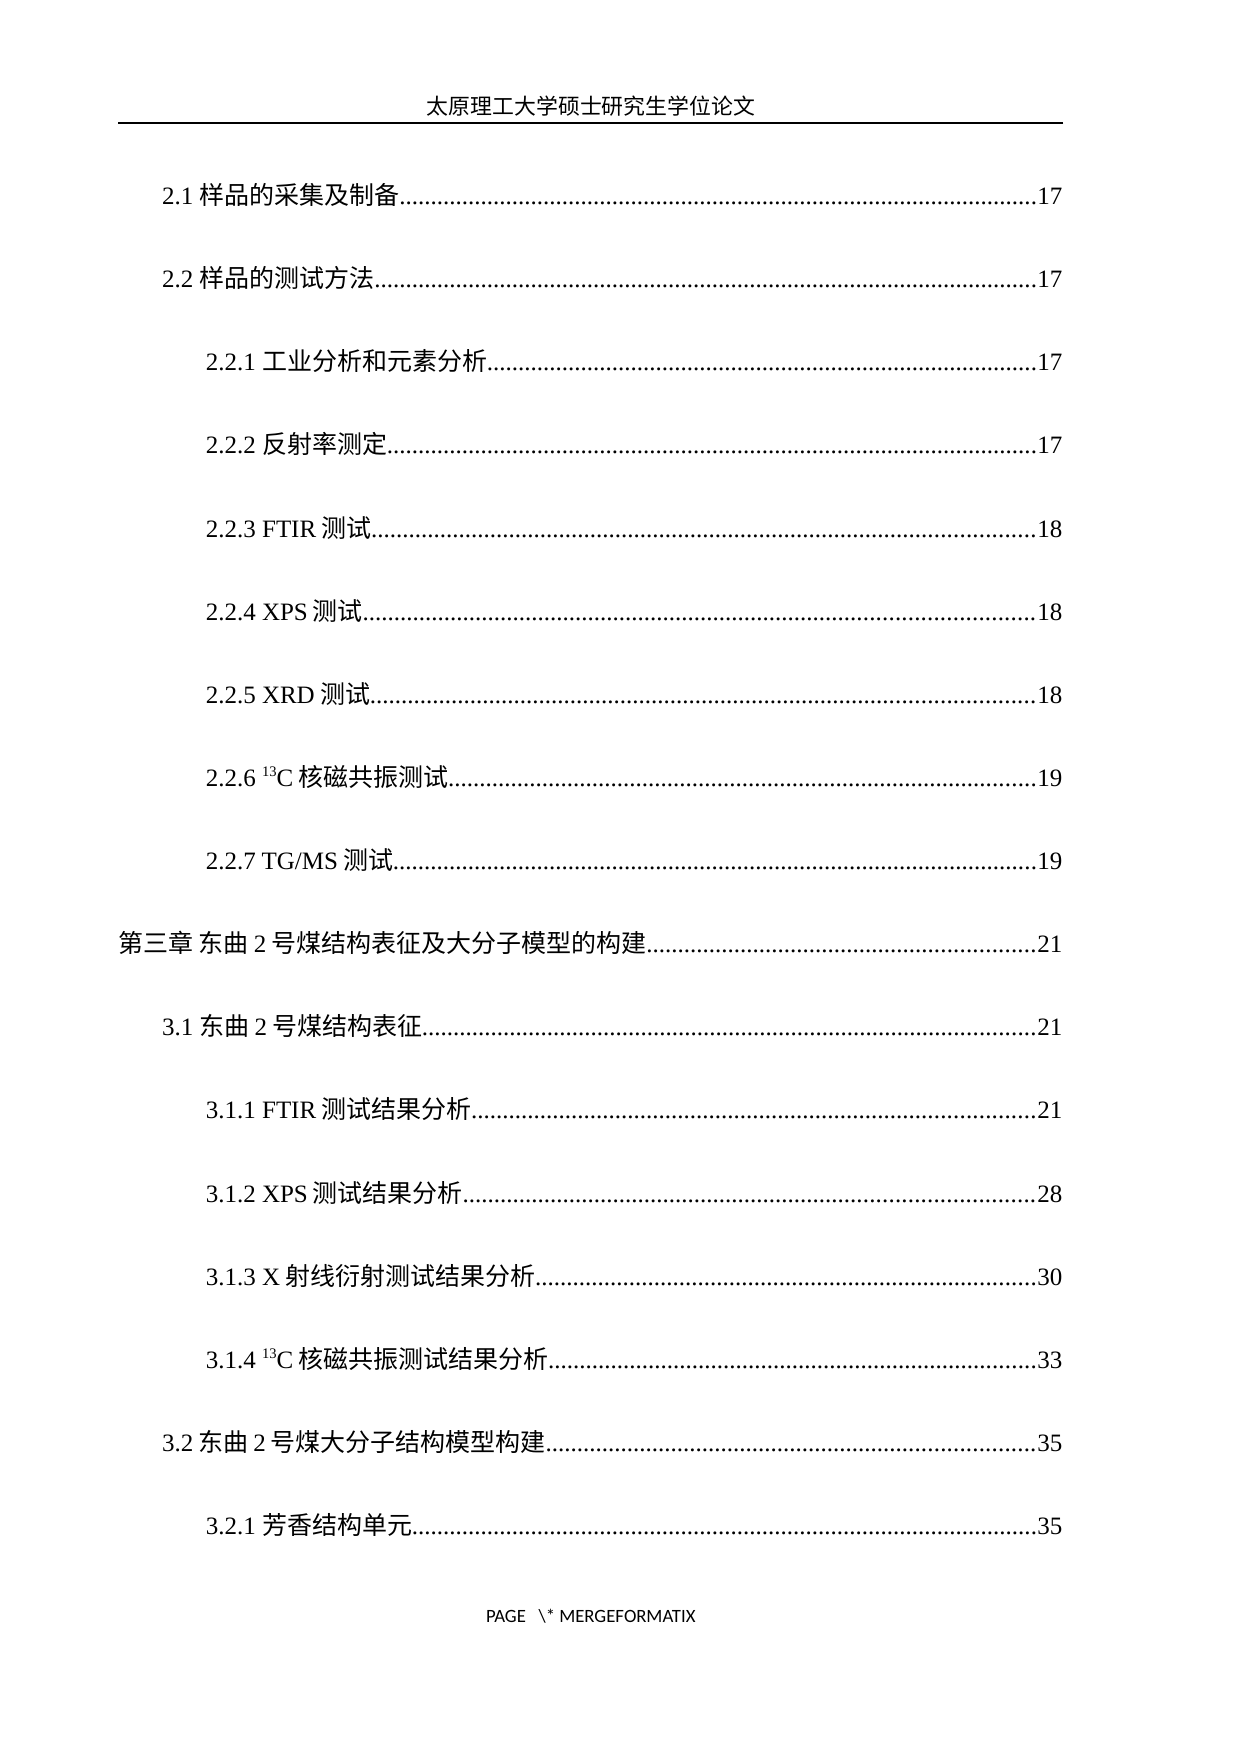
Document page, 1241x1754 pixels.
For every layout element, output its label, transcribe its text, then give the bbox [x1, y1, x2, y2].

text 2.2 样品的测试方法 17 [162, 244, 1063, 309]
text 第三章 东曲2号煤结构表征及大分子模型的构建 21 [118, 909, 1063, 974]
text 2.2.3 FTIR测试 18 [206, 494, 1063, 559]
text 3.1.4 13C核磁共振测试结果分析 33 [206, 1325, 1063, 1390]
text 2.2.6 13C核磁共振测试 19 [206, 743, 1063, 808]
text 3.1.3 X射线衍射测试结果分析 30 [206, 1242, 1063, 1307]
text 2.2.5 XRD测试 18 [206, 660, 1063, 725]
text 3.2东曲2号煤大分子结构模型构建 35 [162, 1408, 1063, 1473]
text 2.2.1 工业分析和元素分析 17 [206, 327, 1063, 392]
text 3.1 东曲2号煤结构表征 21 [162, 992, 1063, 1057]
text 2.1 样品的采集及制备 17 [162, 161, 1063, 226]
text 2.2.7 TG/MS测试 19 [206, 826, 1063, 891]
text 3.2.1 芳香结构单元 35 [206, 1491, 1063, 1556]
text 2.2.2 反射率测定 17 [206, 411, 1063, 476]
text 2.2.4 XPS测试 18 [206, 577, 1063, 642]
text 3.1.2 XPS测试结果分析 28 [206, 1159, 1063, 1224]
text 3.1.1 FTIR测试结果分析 21 [206, 1076, 1063, 1141]
